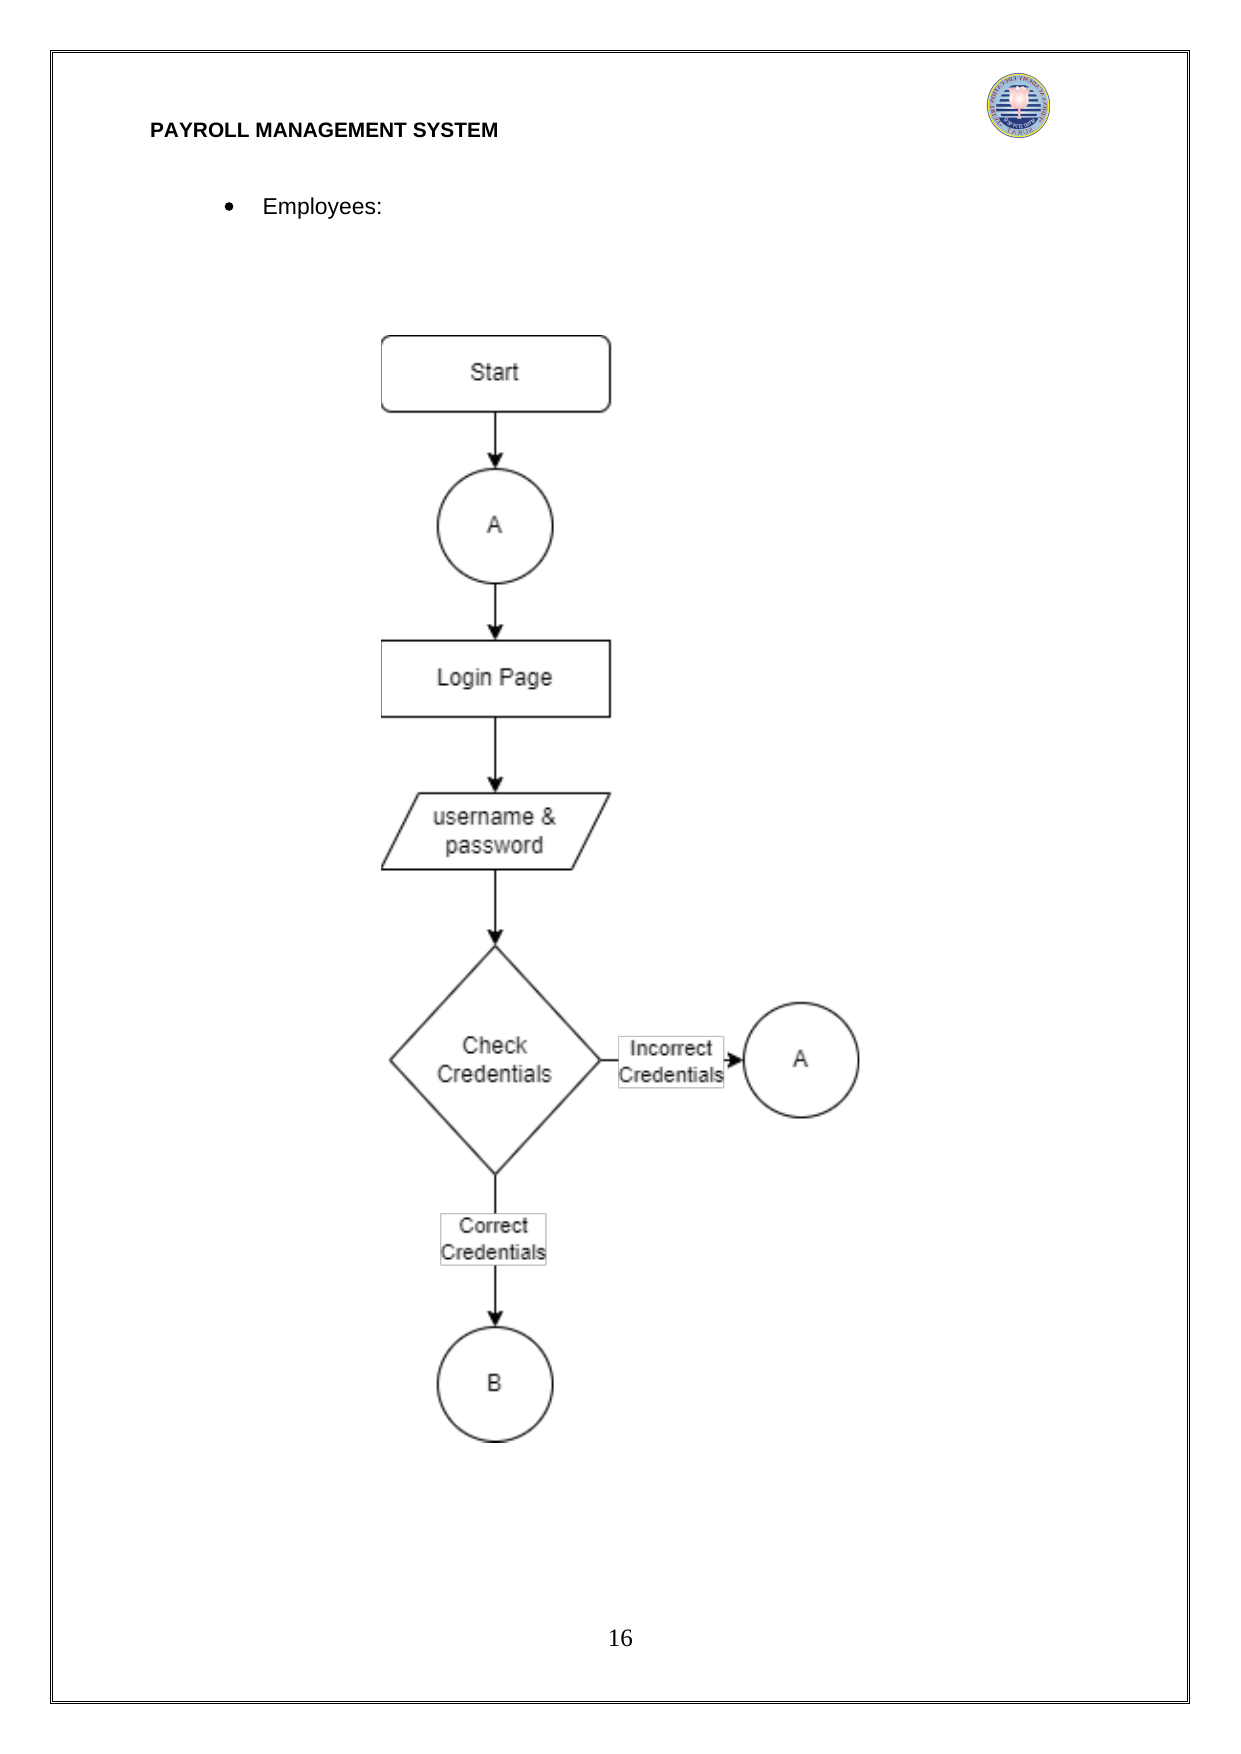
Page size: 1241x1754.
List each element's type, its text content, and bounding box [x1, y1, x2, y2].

list Employees: [225, 193, 1090, 219]
picture [986, 73, 1050, 138]
picture [381, 335, 860, 1443]
